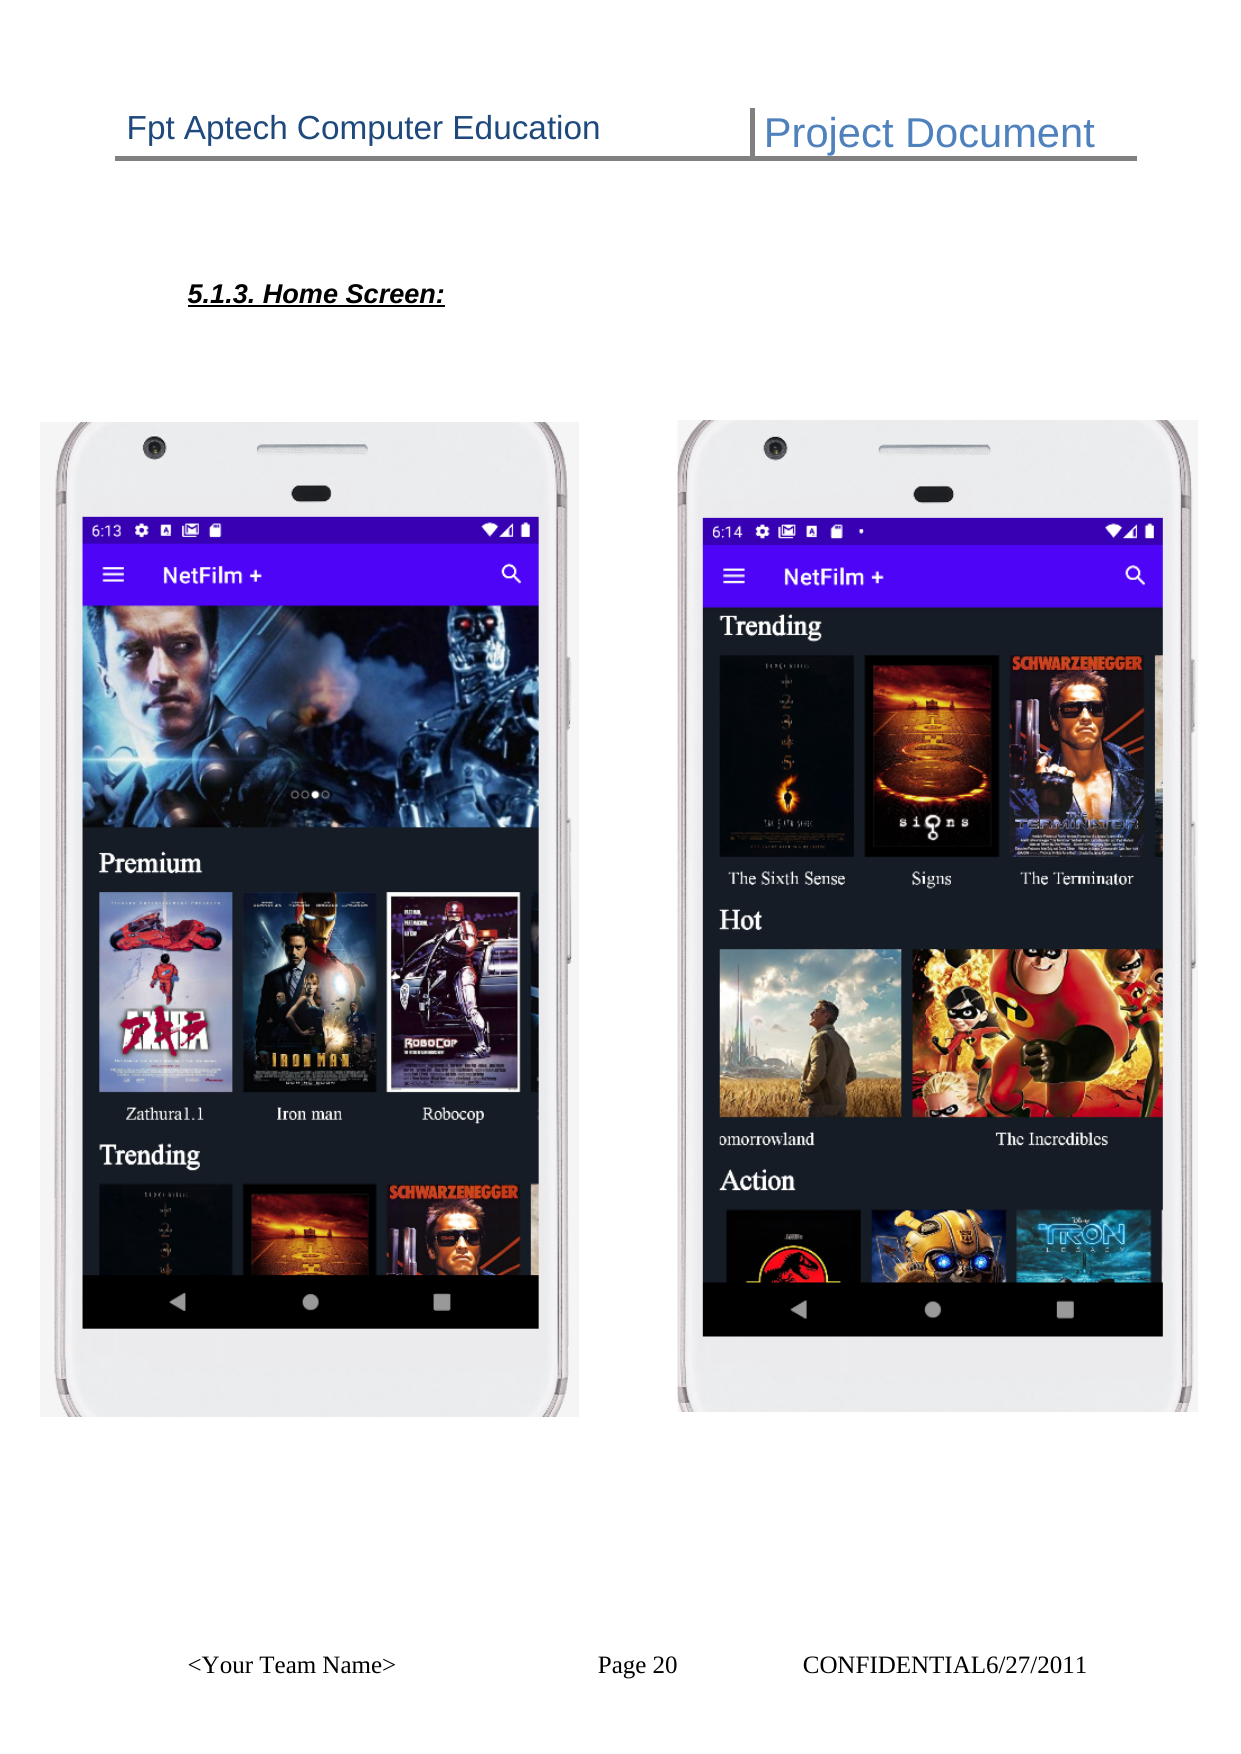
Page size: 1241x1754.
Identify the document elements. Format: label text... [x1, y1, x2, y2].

text 5.1.3. Home Screen: [187, 278, 1053, 309]
picture [39, 422, 579, 1417]
picture [677, 420, 1199, 1412]
